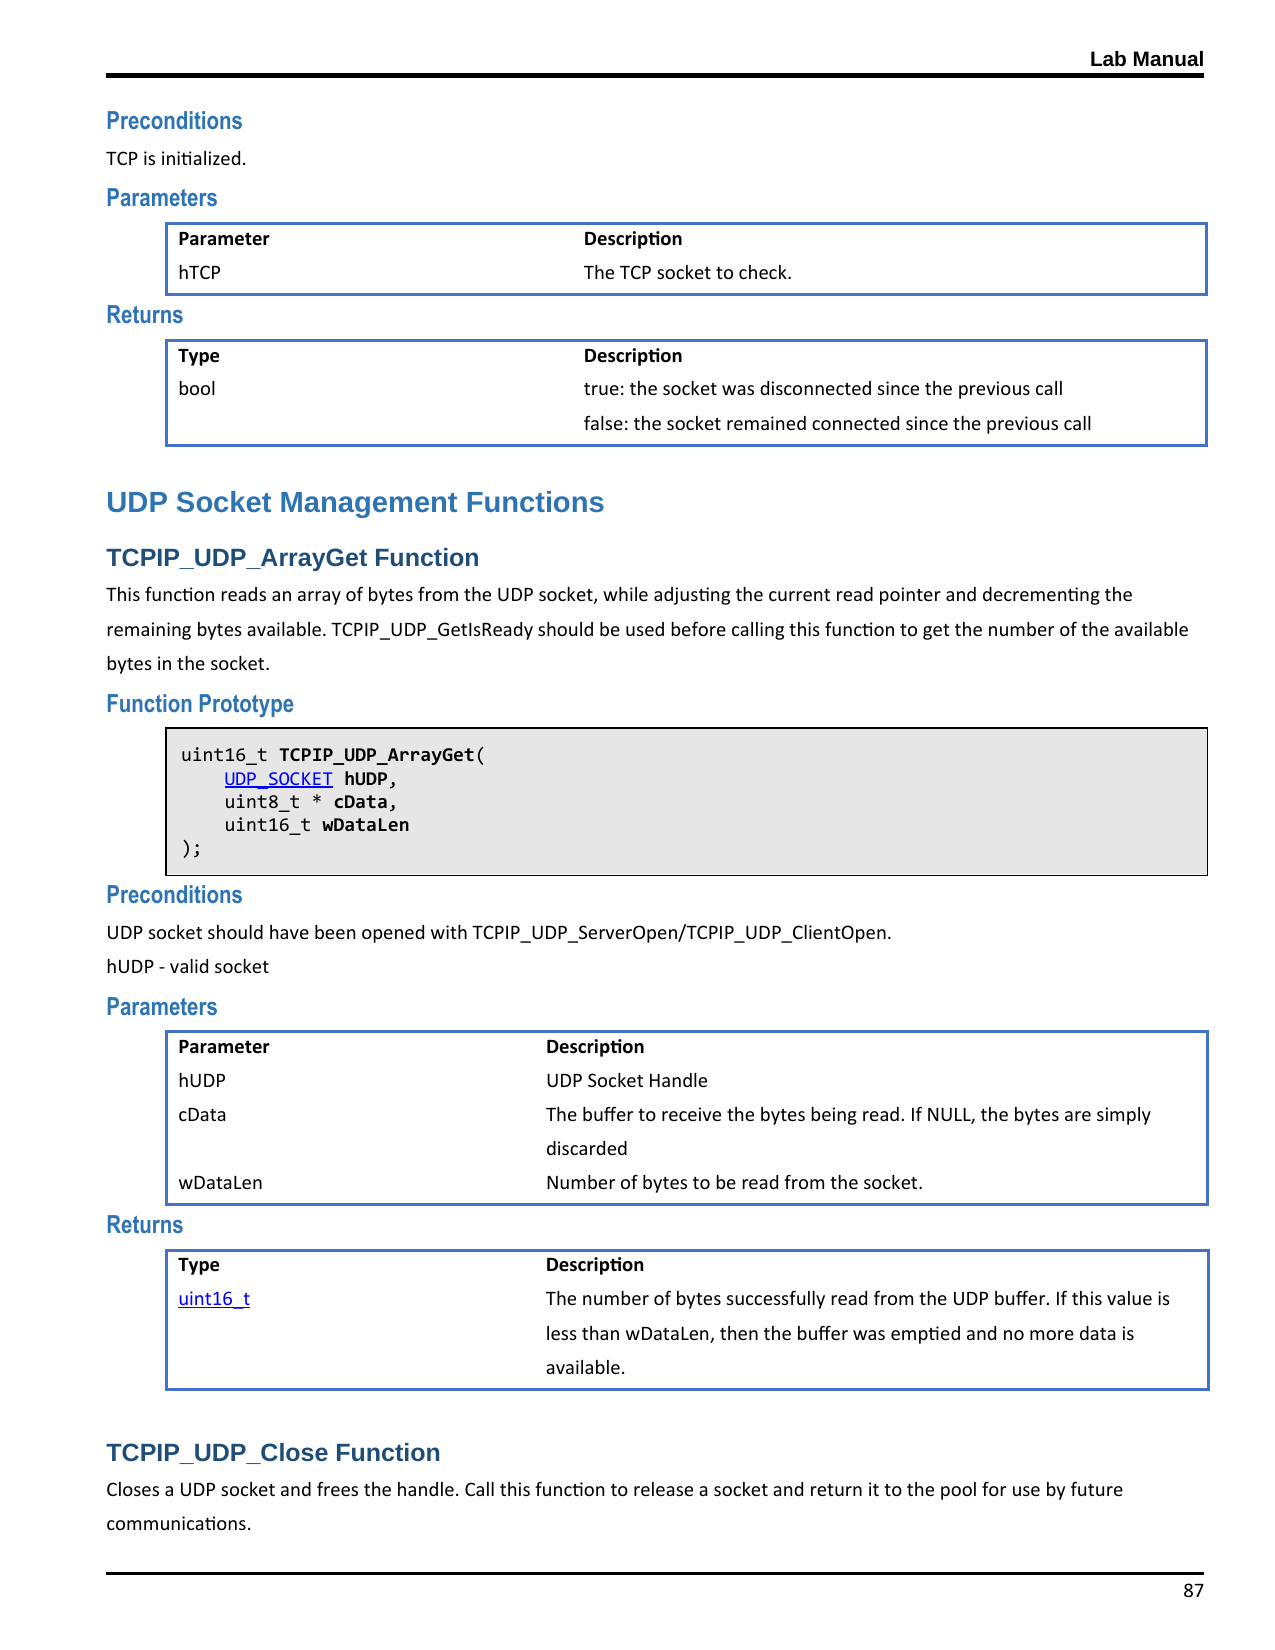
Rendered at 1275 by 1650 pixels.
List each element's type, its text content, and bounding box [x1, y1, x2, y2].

table_cell Number of bytes to be read from the socket. [535, 1169, 1206, 1203]
table_cell uint16_t [168, 1285, 534, 1388]
subtitle Parameters [106, 992, 1204, 1020]
text This function reads an array of bytes from the UDP socket, while adjusting the current read pointer and decrementing the remaining bytes available. TCPIP_UDP_GetIsReady should be used before calling this function to get the number of the available bytes in the socket. [106, 582, 1204, 676]
table_cell hTCP [168, 259, 572, 293]
table_cell hUDP [168, 1067, 534, 1101]
text hUDP - valid socket [106, 953, 1204, 978]
text TCP is initialized. [106, 145, 1204, 170]
subtitle Parameters [106, 183, 1204, 212]
subtitle Returns [106, 300, 1204, 329]
table_cell UDP Socket Handle [535, 1067, 1206, 1101]
table_cell The number of bytes successfully read from the UDP buffer. If this value is less than wDataLen, then the buffer was emptied and no more data is available. [534, 1285, 1207, 1388]
table_cell cData [168, 1101, 534, 1169]
subtitle TCPIP_UDP_ArrayGet Function [106, 543, 1204, 572]
subtitle Function Prototype [106, 688, 1204, 717]
subtitle TCPIP_UDP_Close Function [106, 1438, 1204, 1466]
subtitle Preconditions [106, 106, 1204, 135]
table_header Parameter [168, 1033, 534, 1067]
table_cell true: the socket was disconnected since the previous call false: the socket remained connected since the previous call [573, 376, 1205, 443]
table_header Type [168, 1252, 534, 1285]
subtitle UDP Socket Management Functions [106, 485, 1204, 519]
table_header Description [534, 1252, 1207, 1285]
table_header Type [168, 342, 572, 376]
table_header Description [573, 342, 1205, 376]
subtitle Returns [106, 1210, 1204, 1238]
table_cell wDataLen [168, 1169, 534, 1203]
text Closes a UDP socket and frees the handle. Call this function to release a socket and return it to the pool for use by future communications. [106, 1476, 1204, 1536]
table_cell bool [168, 376, 572, 443]
subtitle Preconditions [106, 880, 1204, 909]
table_cell The buffer to receive the bytes being read. If NULL, the bytes are simply discarded [535, 1101, 1206, 1169]
table_header Description [573, 225, 1205, 259]
text UDP socket should have been opened with TCPIP_UDP_ServerOpen/TCPIP_UDP_ClientOpen. [106, 919, 1204, 944]
table_header Parameter [168, 225, 572, 259]
table_header uint16_t TCPIP_UDP_ArrayGet( UDP_SOCKET hUDP, uint8_t * cData, uint16_t wDataLen ); [167, 729, 1207, 874]
table_cell The TCP socket to check. [573, 259, 1205, 293]
table_header Description [535, 1033, 1206, 1067]
